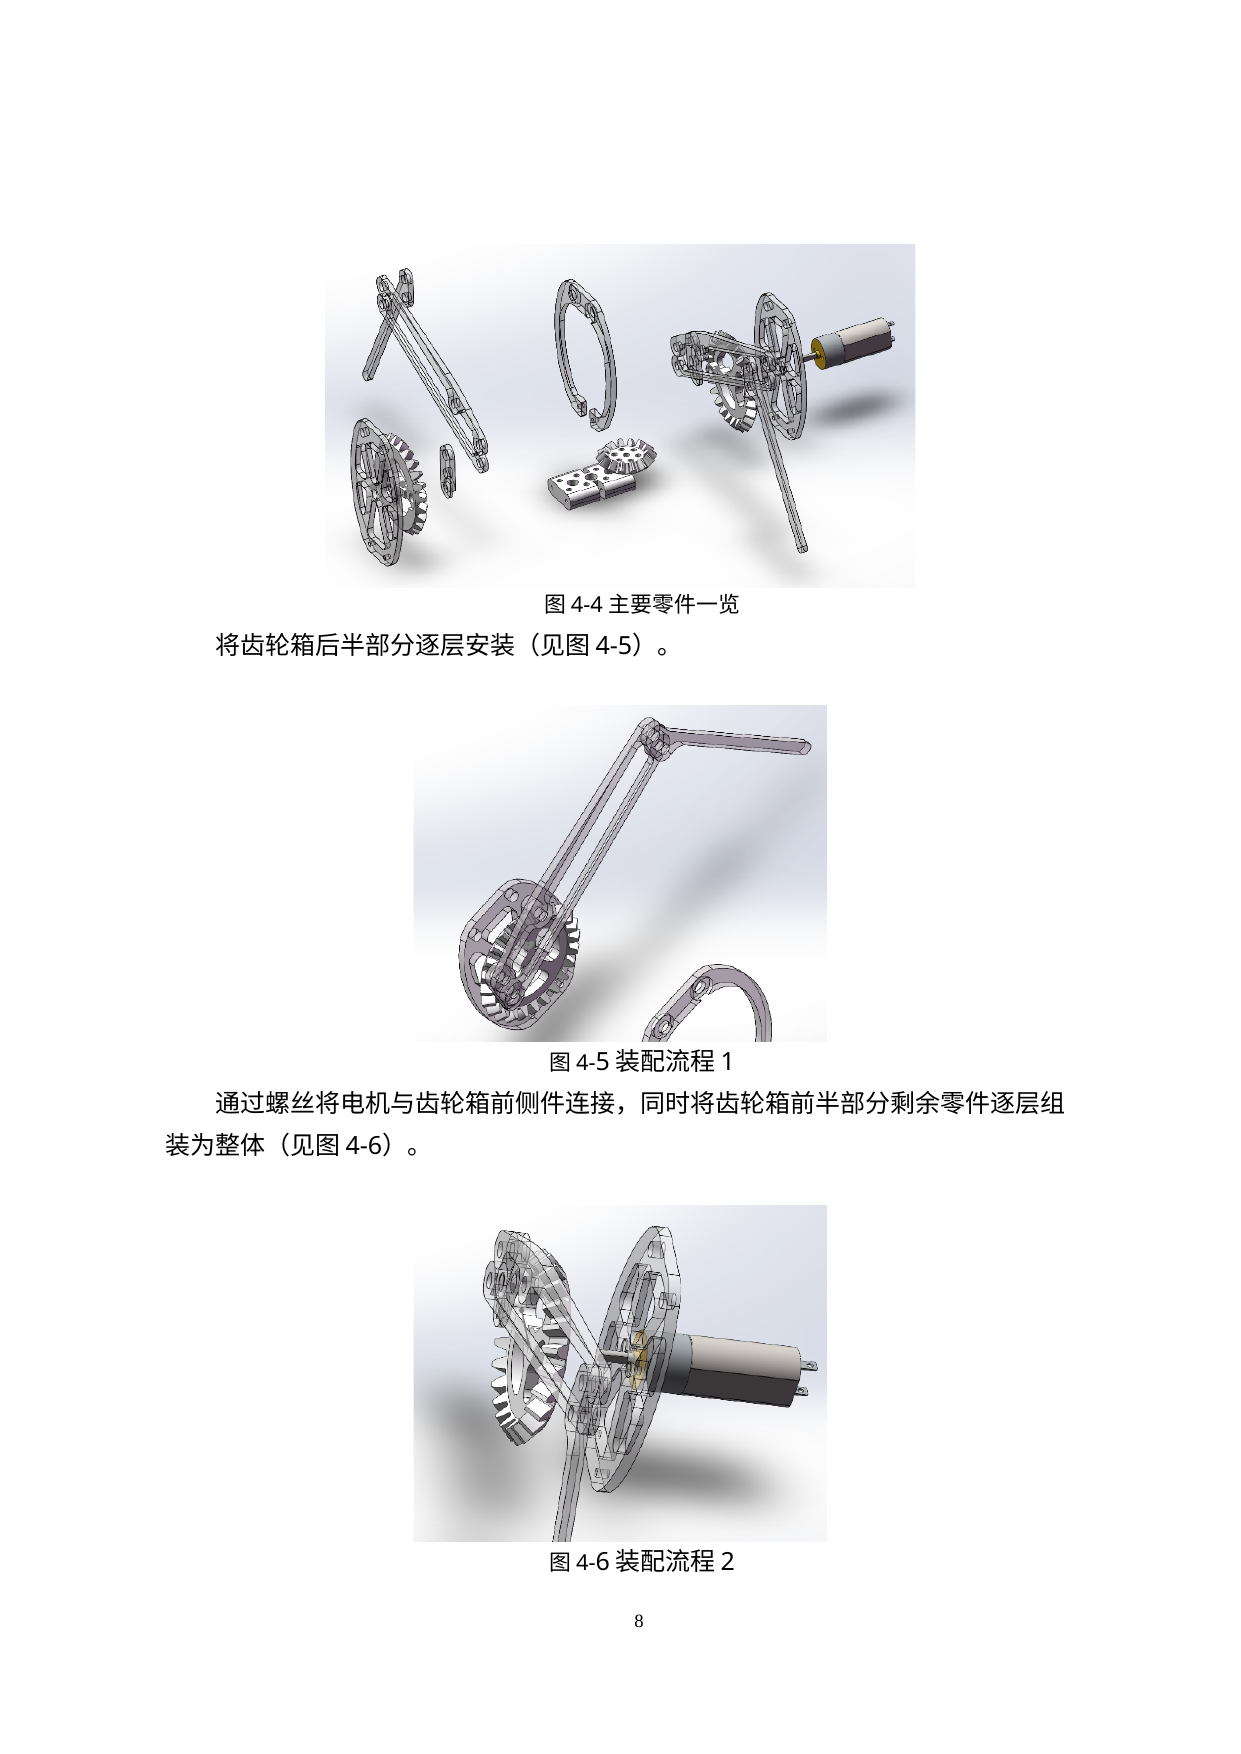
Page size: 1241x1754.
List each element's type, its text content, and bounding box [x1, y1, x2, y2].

text 将齿轮箱后半部分逐层安装（见图4-5）。 [165, 621, 1075, 662]
text 图4-5 装配流程1 [165, 1037, 1075, 1079]
picture [325, 244, 916, 588]
picture [413, 705, 827, 1042]
text 图4-4 主要零件一览 [165, 579, 1075, 621]
text 通过螺丝将电机与齿轮箱前侧件连接，同时将齿轮箱前半部分剩余零件逐层组装为整体（见图4-6）。 [165, 1079, 1075, 1162]
picture [413, 1205, 827, 1542]
text 图4-6 装配流程2 [165, 1537, 1075, 1579]
